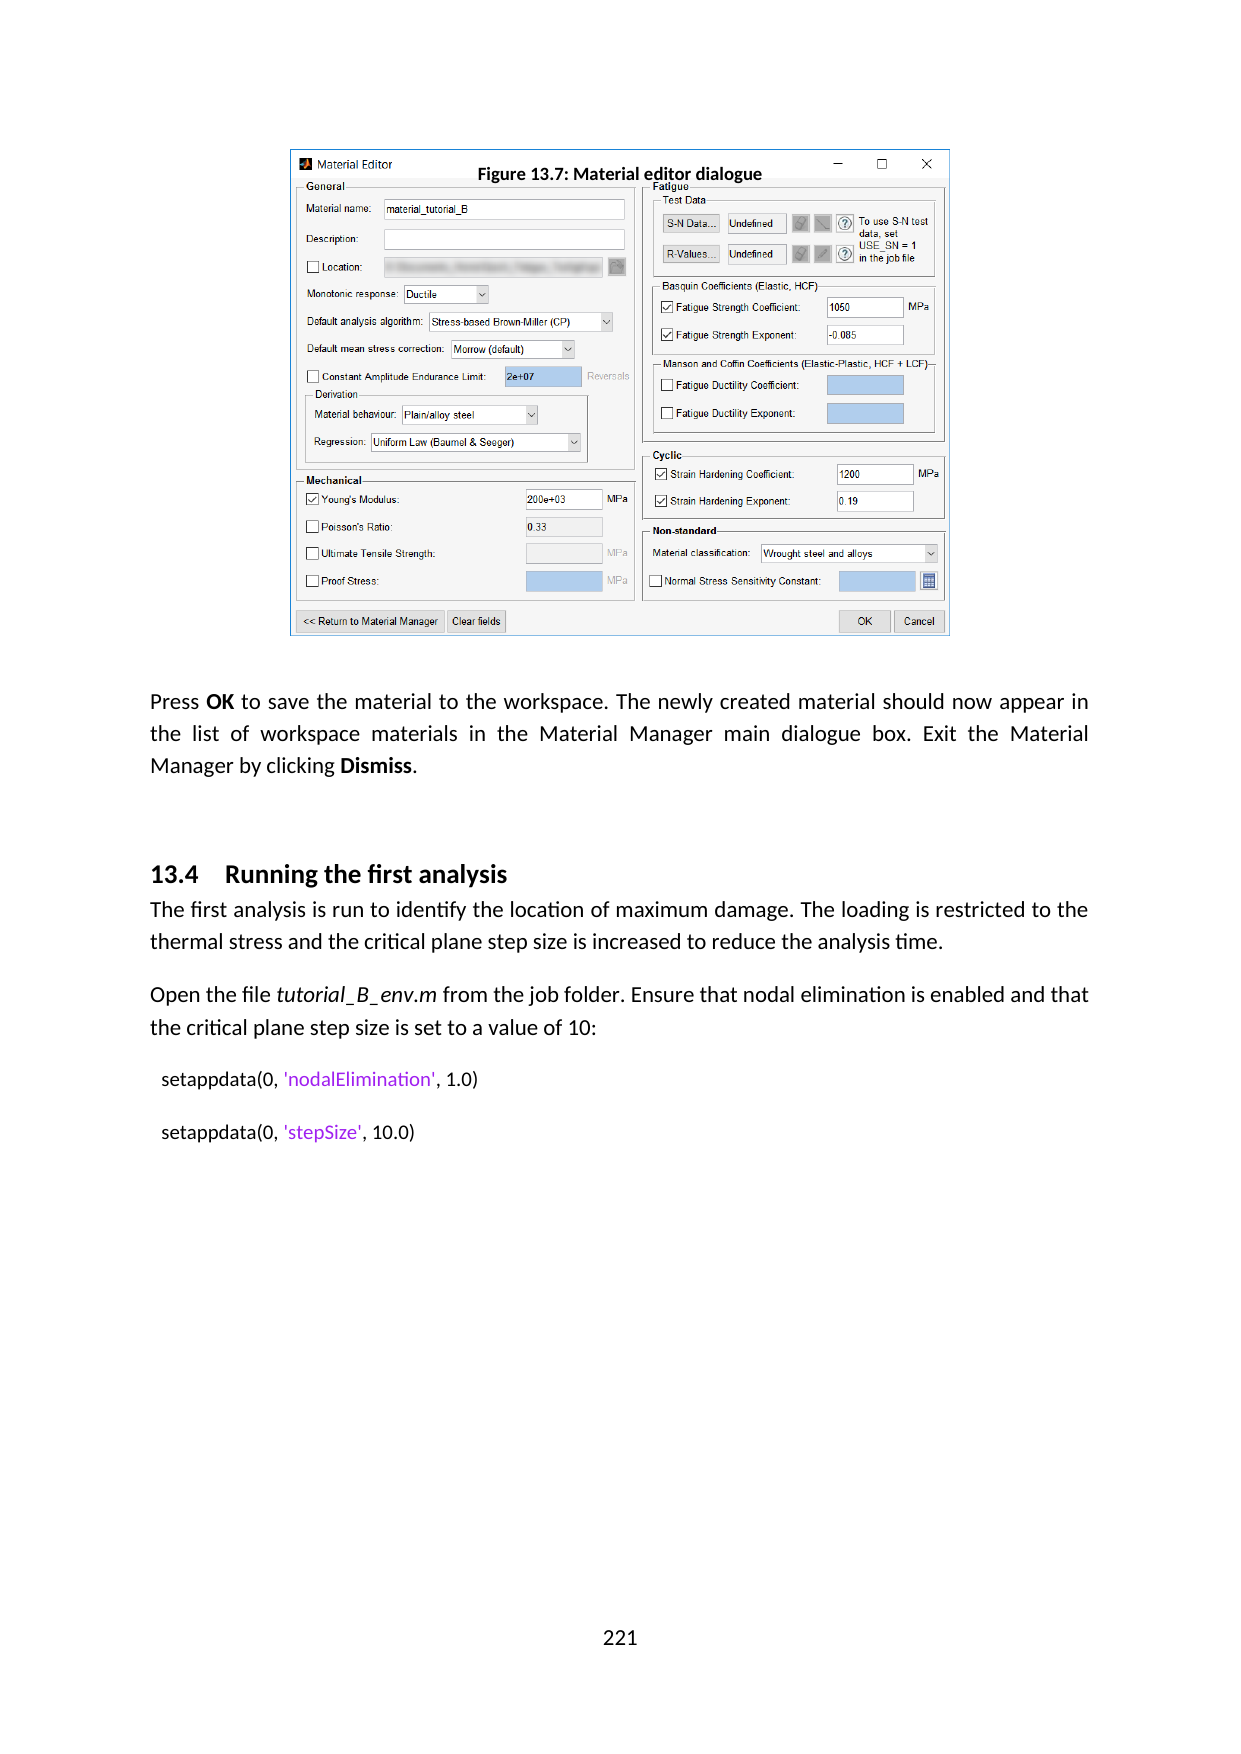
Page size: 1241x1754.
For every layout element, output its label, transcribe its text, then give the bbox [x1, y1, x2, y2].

text The first analysis is run to identify the location of maximum damage. The loading is restricted to the thermal stress and the critical plane step size is increased to reduce the analysis time. [150, 895, 1090, 956]
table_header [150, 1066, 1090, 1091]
picture [290, 149, 950, 636]
subtitle 13.4 Running the first analysis [150, 857, 1090, 890]
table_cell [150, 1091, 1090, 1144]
text Open the file tutorial_B_env.m from the job folder. Ensure that nodal elimination is enabled and that the critical plane step size is set to a value of 10: [150, 981, 1090, 1041]
